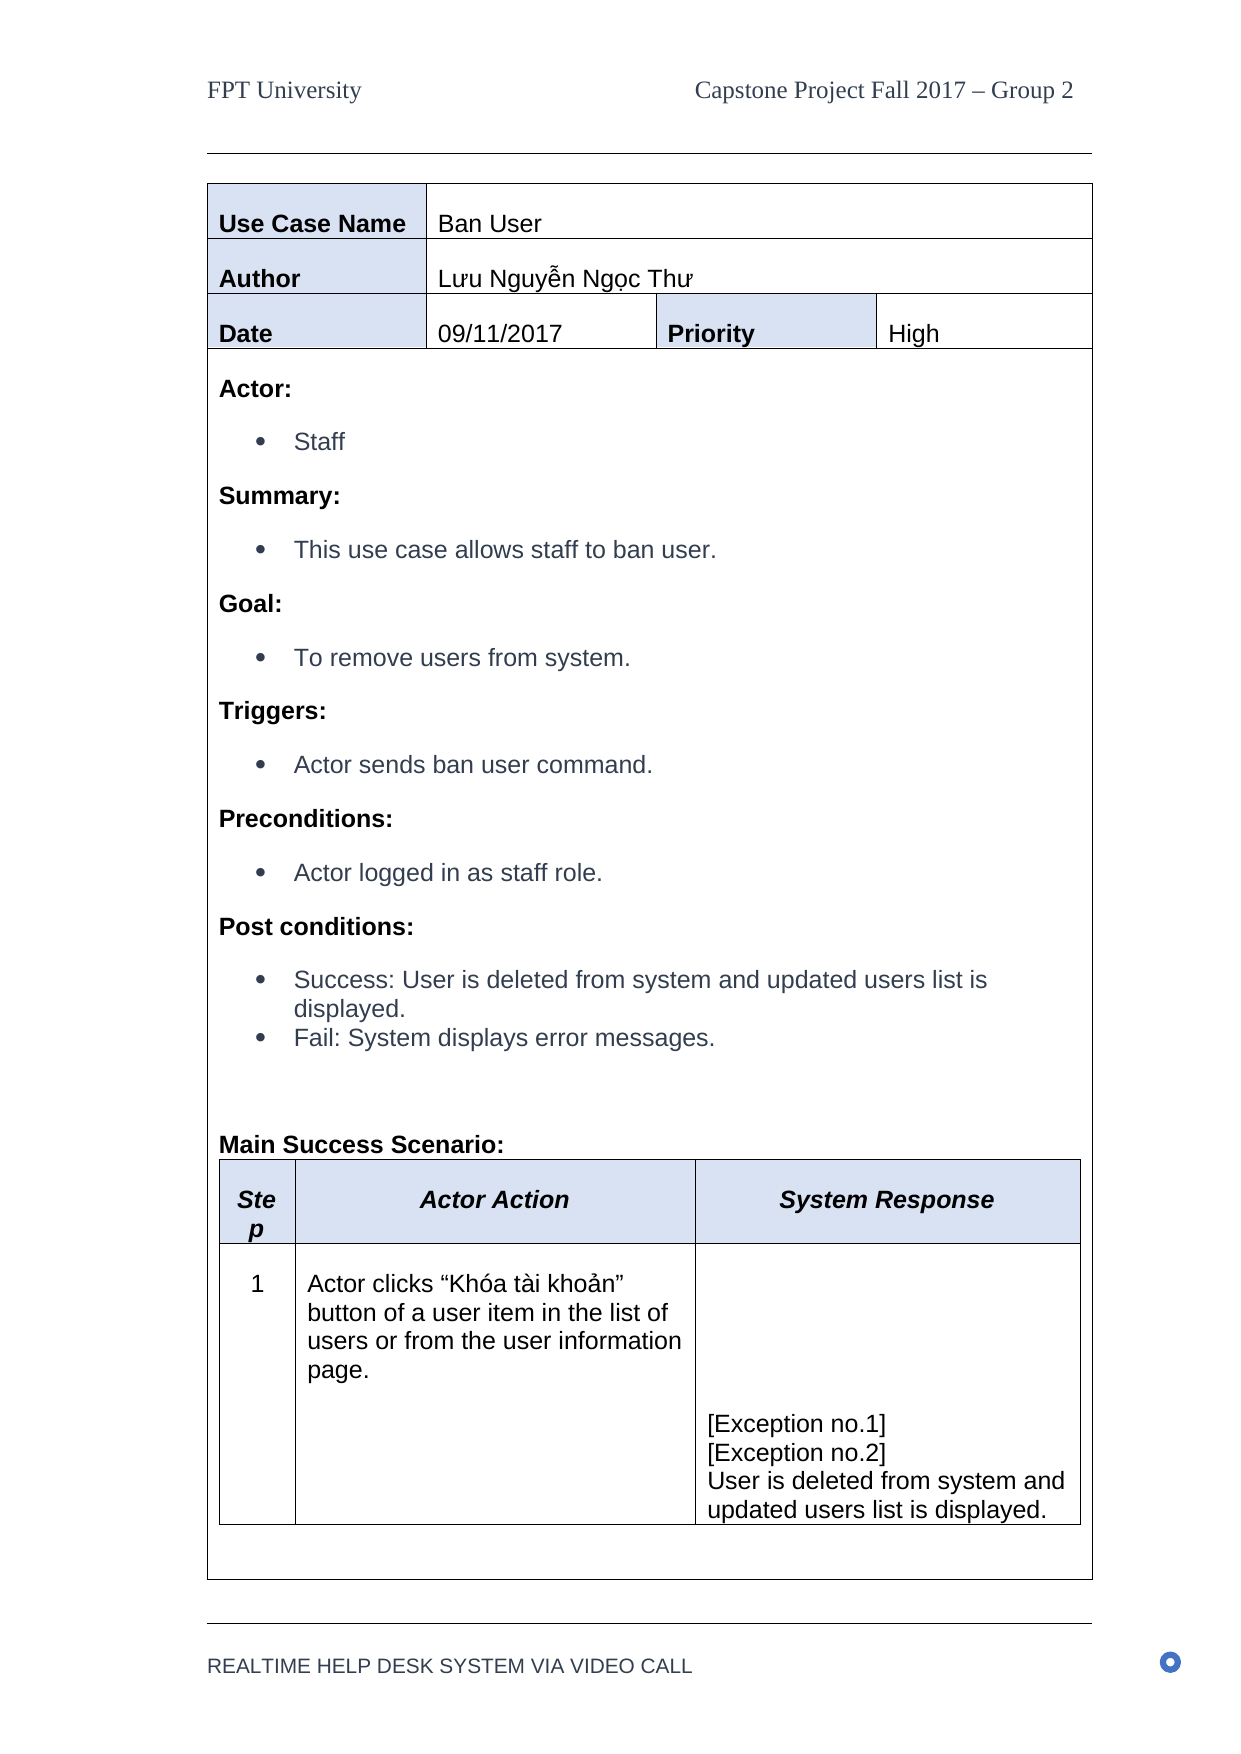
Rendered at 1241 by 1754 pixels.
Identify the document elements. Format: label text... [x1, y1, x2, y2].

table_cell 09/11/2017 [427, 294, 656, 347]
table_cell Priority [657, 294, 876, 347]
table_cell Lưu Nguyễn Ngọc Thư [427, 239, 1092, 293]
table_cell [208, 349, 1092, 1579]
table_cell Author [208, 239, 426, 293]
table_cell Ban User [427, 184, 1092, 238]
table_cell Date [208, 294, 426, 347]
table_cell High [877, 294, 1092, 347]
table_cell Use Case Name [208, 184, 426, 238]
